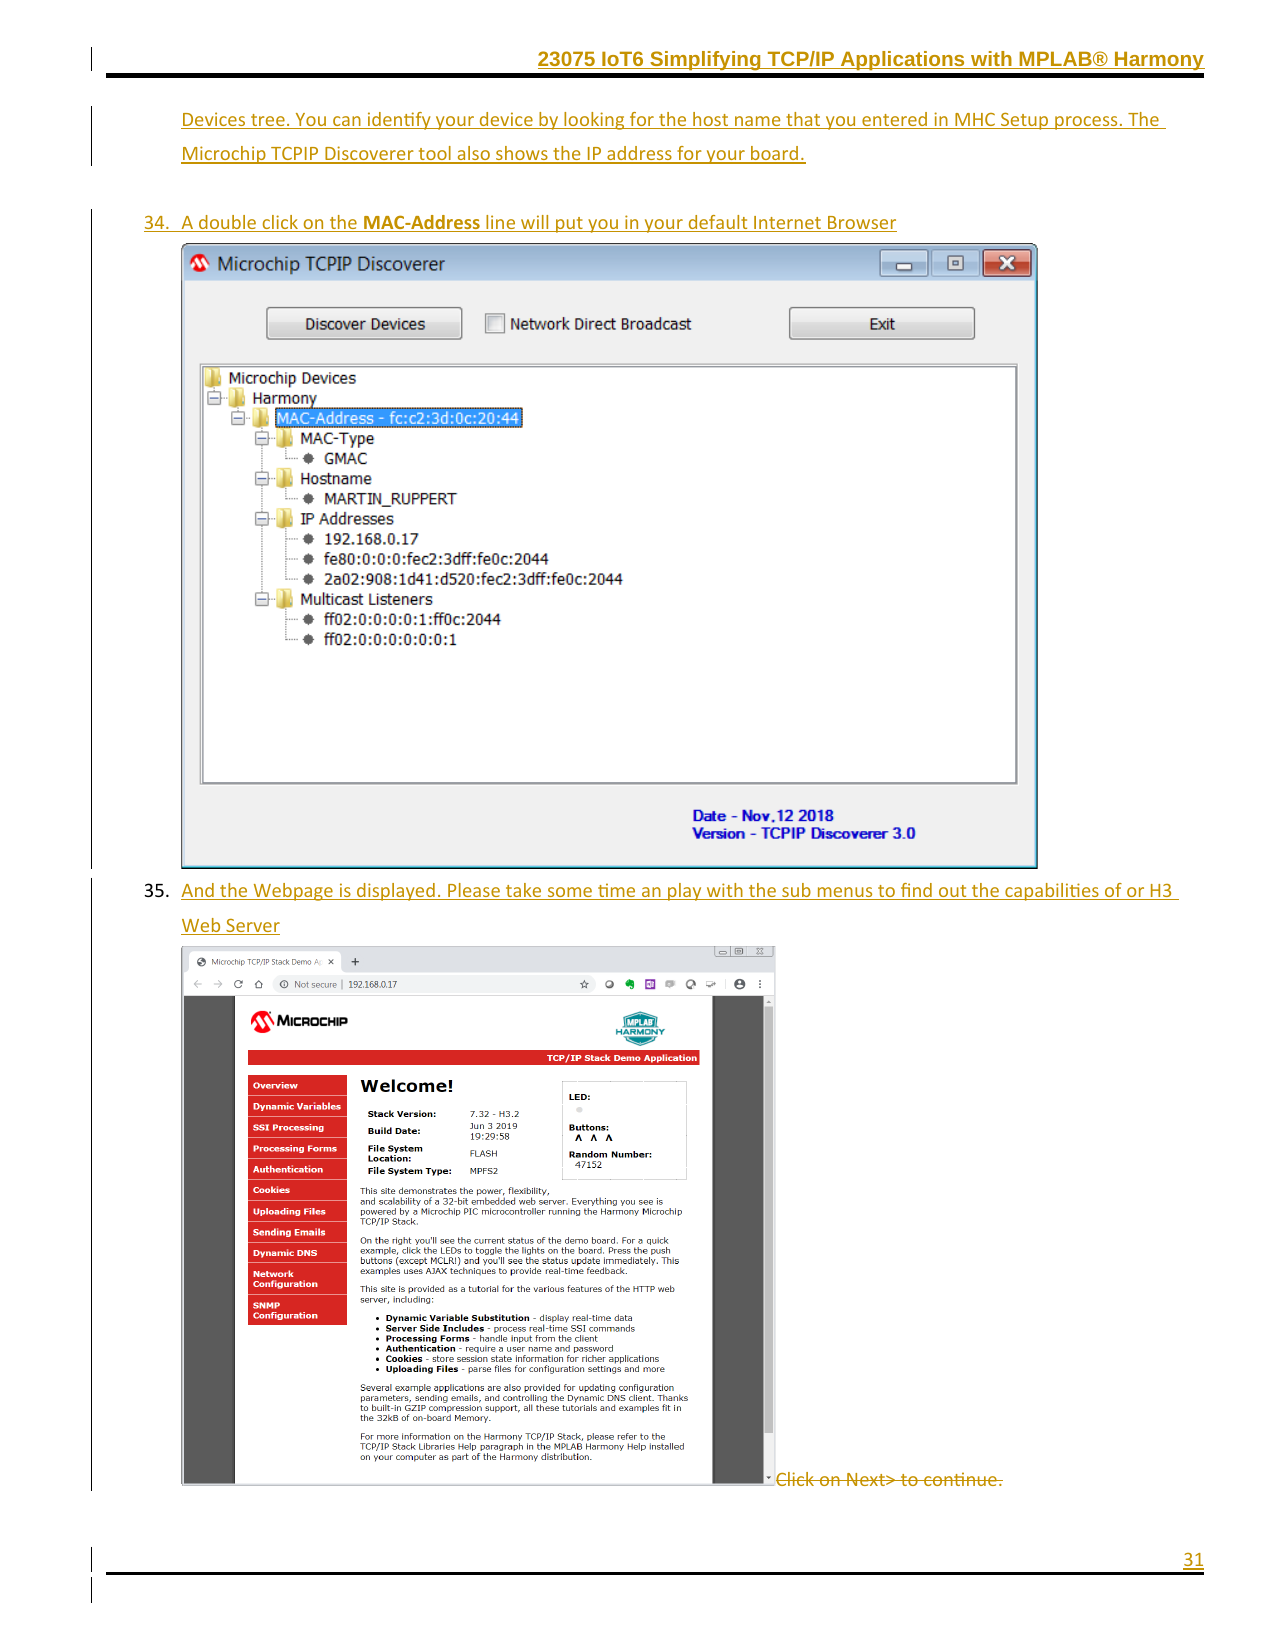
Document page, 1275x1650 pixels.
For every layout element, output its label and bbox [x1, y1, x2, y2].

picture [181, 243, 1038, 869]
picture [181, 946, 776, 1486]
